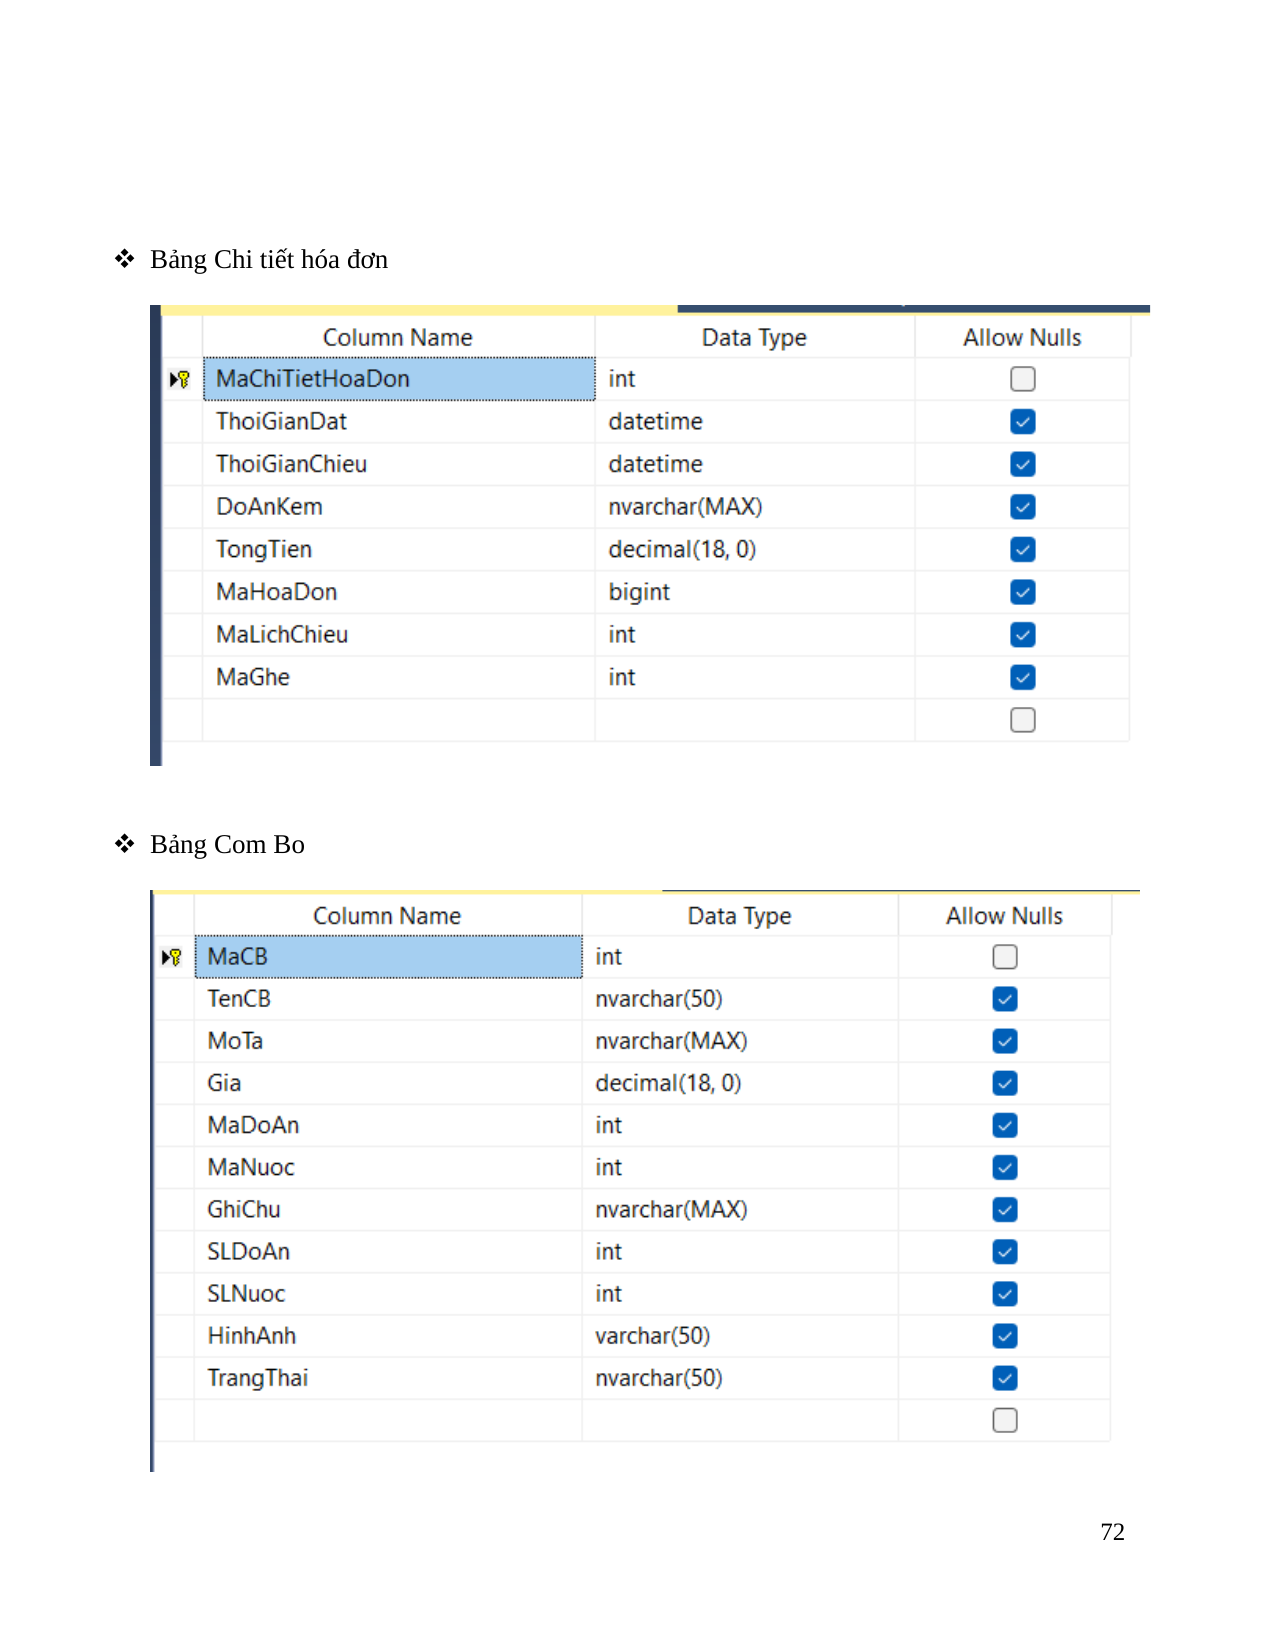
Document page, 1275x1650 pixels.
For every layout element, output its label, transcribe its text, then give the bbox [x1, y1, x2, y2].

list Bảng Chi tiết hóa đơn [112, 243, 1125, 275]
list Bảng Com Bo [112, 828, 1125, 859]
picture [150, 305, 1151, 766]
picture [150, 890, 1140, 1472]
